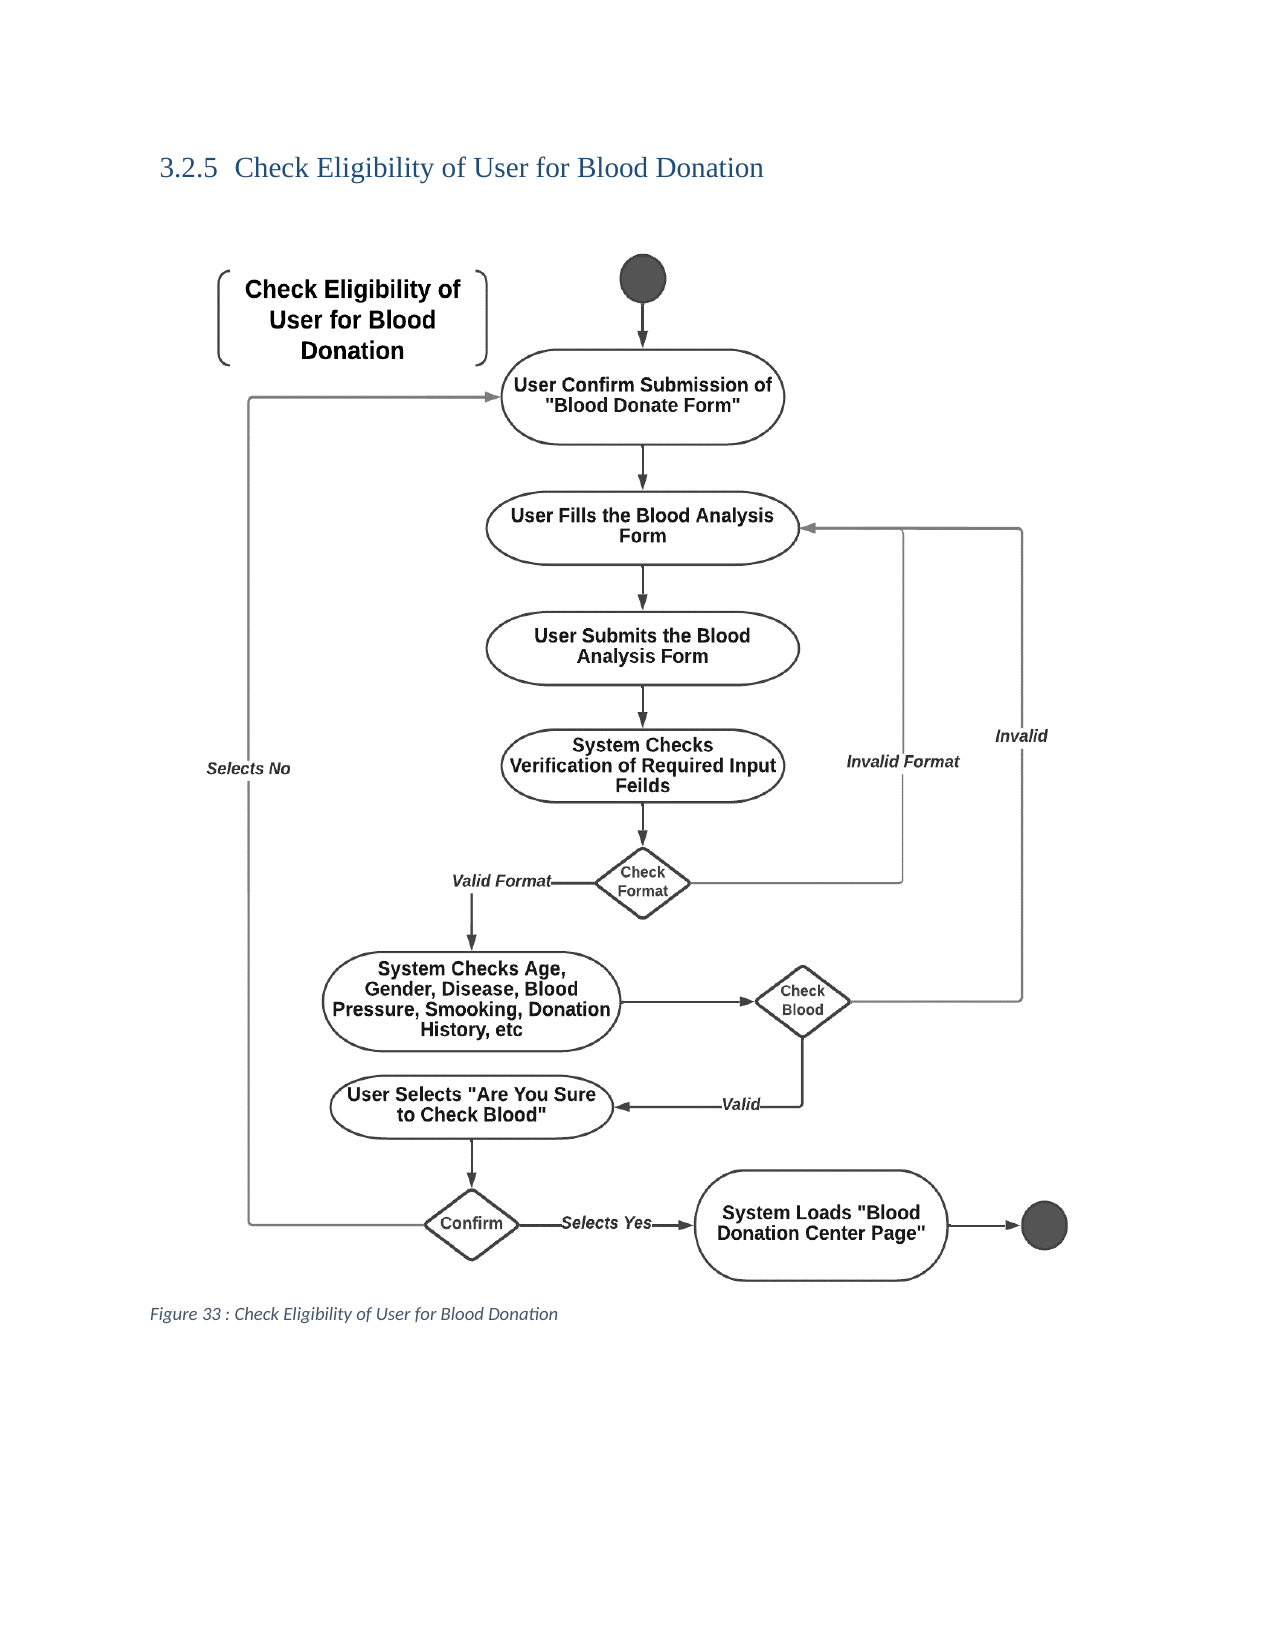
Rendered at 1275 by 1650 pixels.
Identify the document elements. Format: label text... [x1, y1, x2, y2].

subtitle Check Eligibility of User for Blood Donation [159, 150, 1125, 183]
